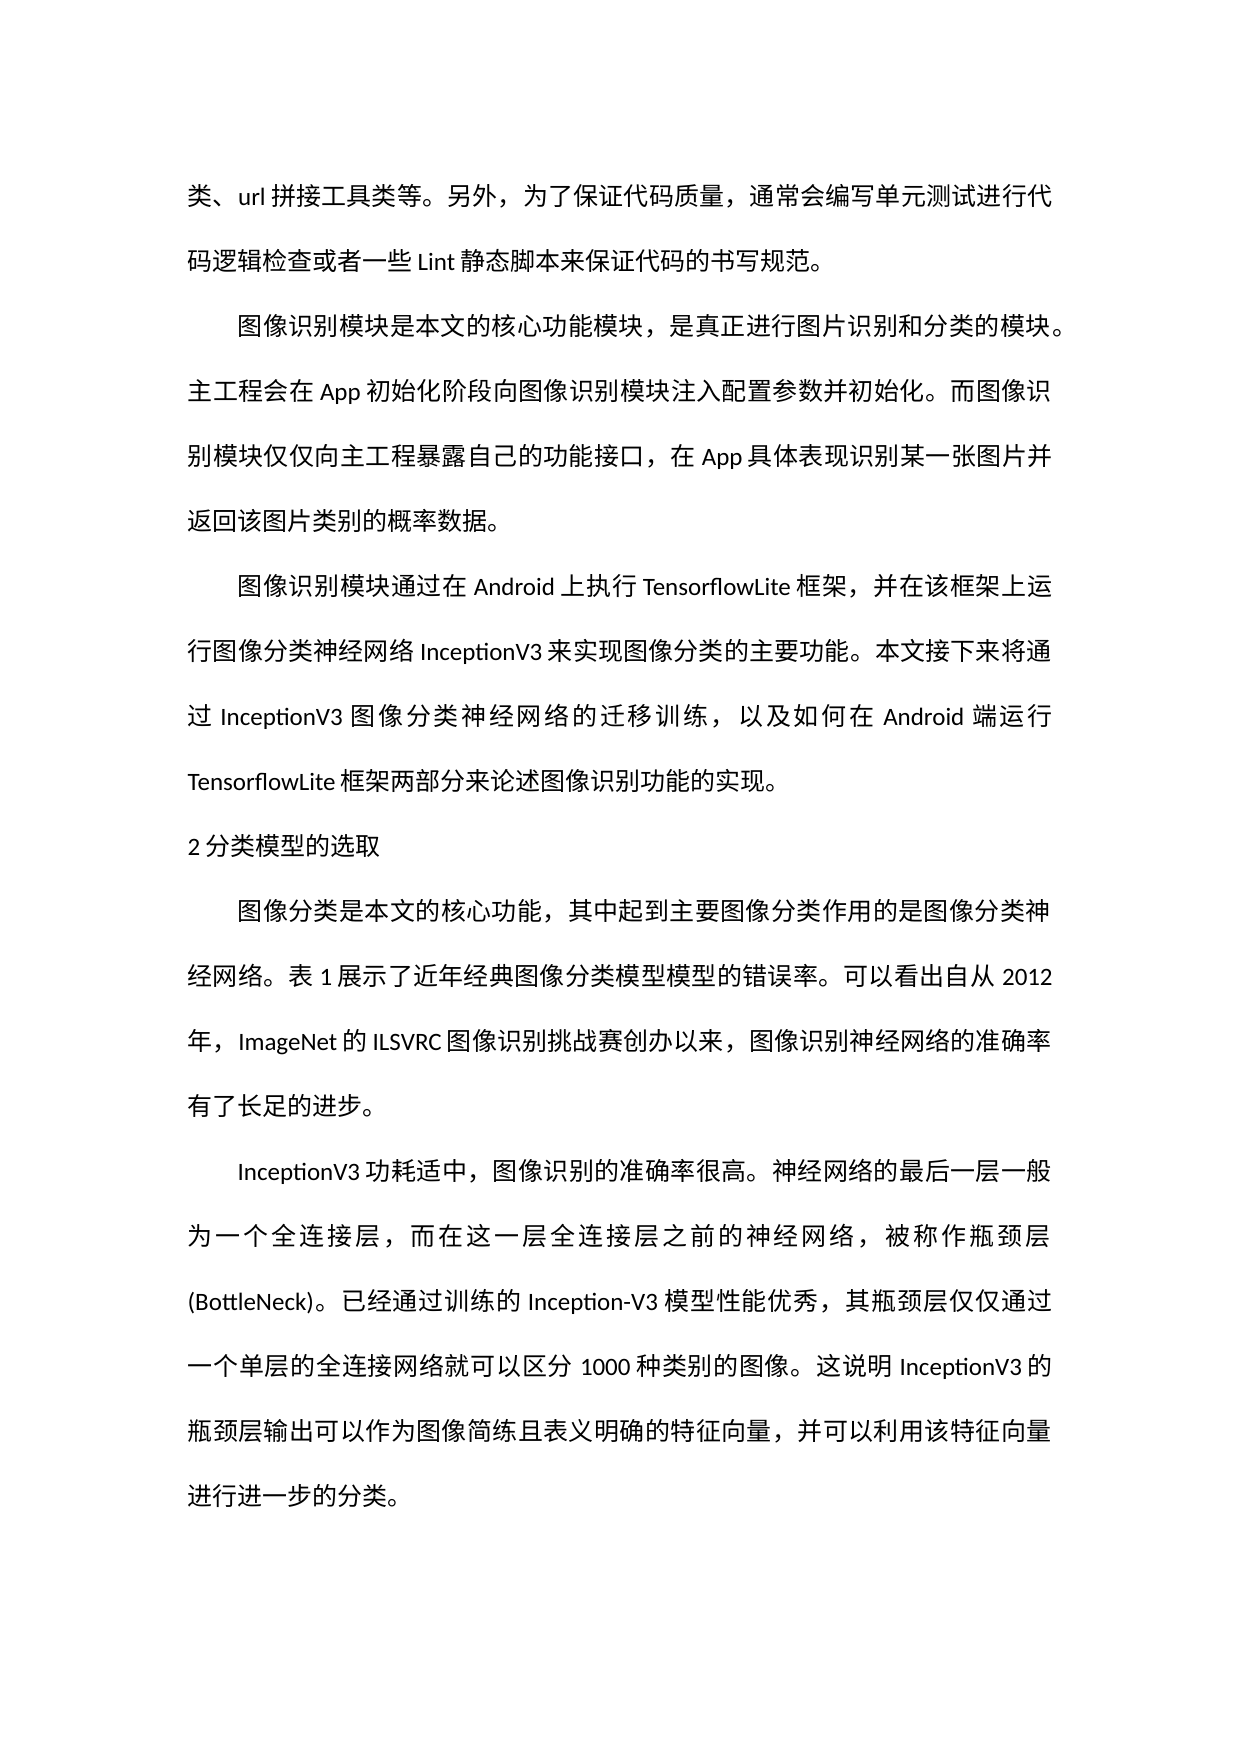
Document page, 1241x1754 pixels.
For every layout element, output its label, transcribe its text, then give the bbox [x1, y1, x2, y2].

text InceptionV3功耗适中，图像识别的准确率很高。神经网络的最后一层一般为一个全连接层，而在这一层全连接层之前的神经网络，被称作瓶颈层(BottleNeck)。已经通过训练的Inception-V3模型性能优秀，其瓶颈层仅仅通过一个单层的全连接网络就可以区分1000种类别的图像。这说明InceptionV3的瓶颈层输出可以作为图像简练且表义明确的特征向量，并可以利用该特征向量进行进一步的分类。 [187, 1137, 1053, 1527]
text 2分类模型的选取 [187, 812, 1053, 877]
text 图像识别模块通过在Android上执行TensorflowLite框架，并在该框架上运行图像分类神经网络InceptionV3来实现图像分类的主要功能。本文接下来将通过InceptionV3图像分类神经网络的迁移训练，以及如何在Android端运行TensorflowLite框架两部分来论述图像识别功能的实现。 [187, 552, 1053, 812]
text 图像分类是本文的核心功能，其中起到主要图像分类作用的是图像分类神经网络。表1展示了近年经典图像分类模型模型的错误率。可以看出自从2012年，ImageNet的ILSVRC图像识别挑战赛创办以来，图像识别神经网络的准确率有了长足的进步。 [187, 877, 1053, 1137]
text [187, 162, 1053, 292]
text 图像识别模块是本文的核心功能模块，是真正进行图片识别和分类的模块。主工程会在App初始化阶段向图像识别模块注入配置参数并初始化。而图像识别模块仅仅向主工程暴露自己的功能接口，在App具体表现识别某一张图片并返回该图片类别的概率数据。 [187, 292, 1053, 552]
